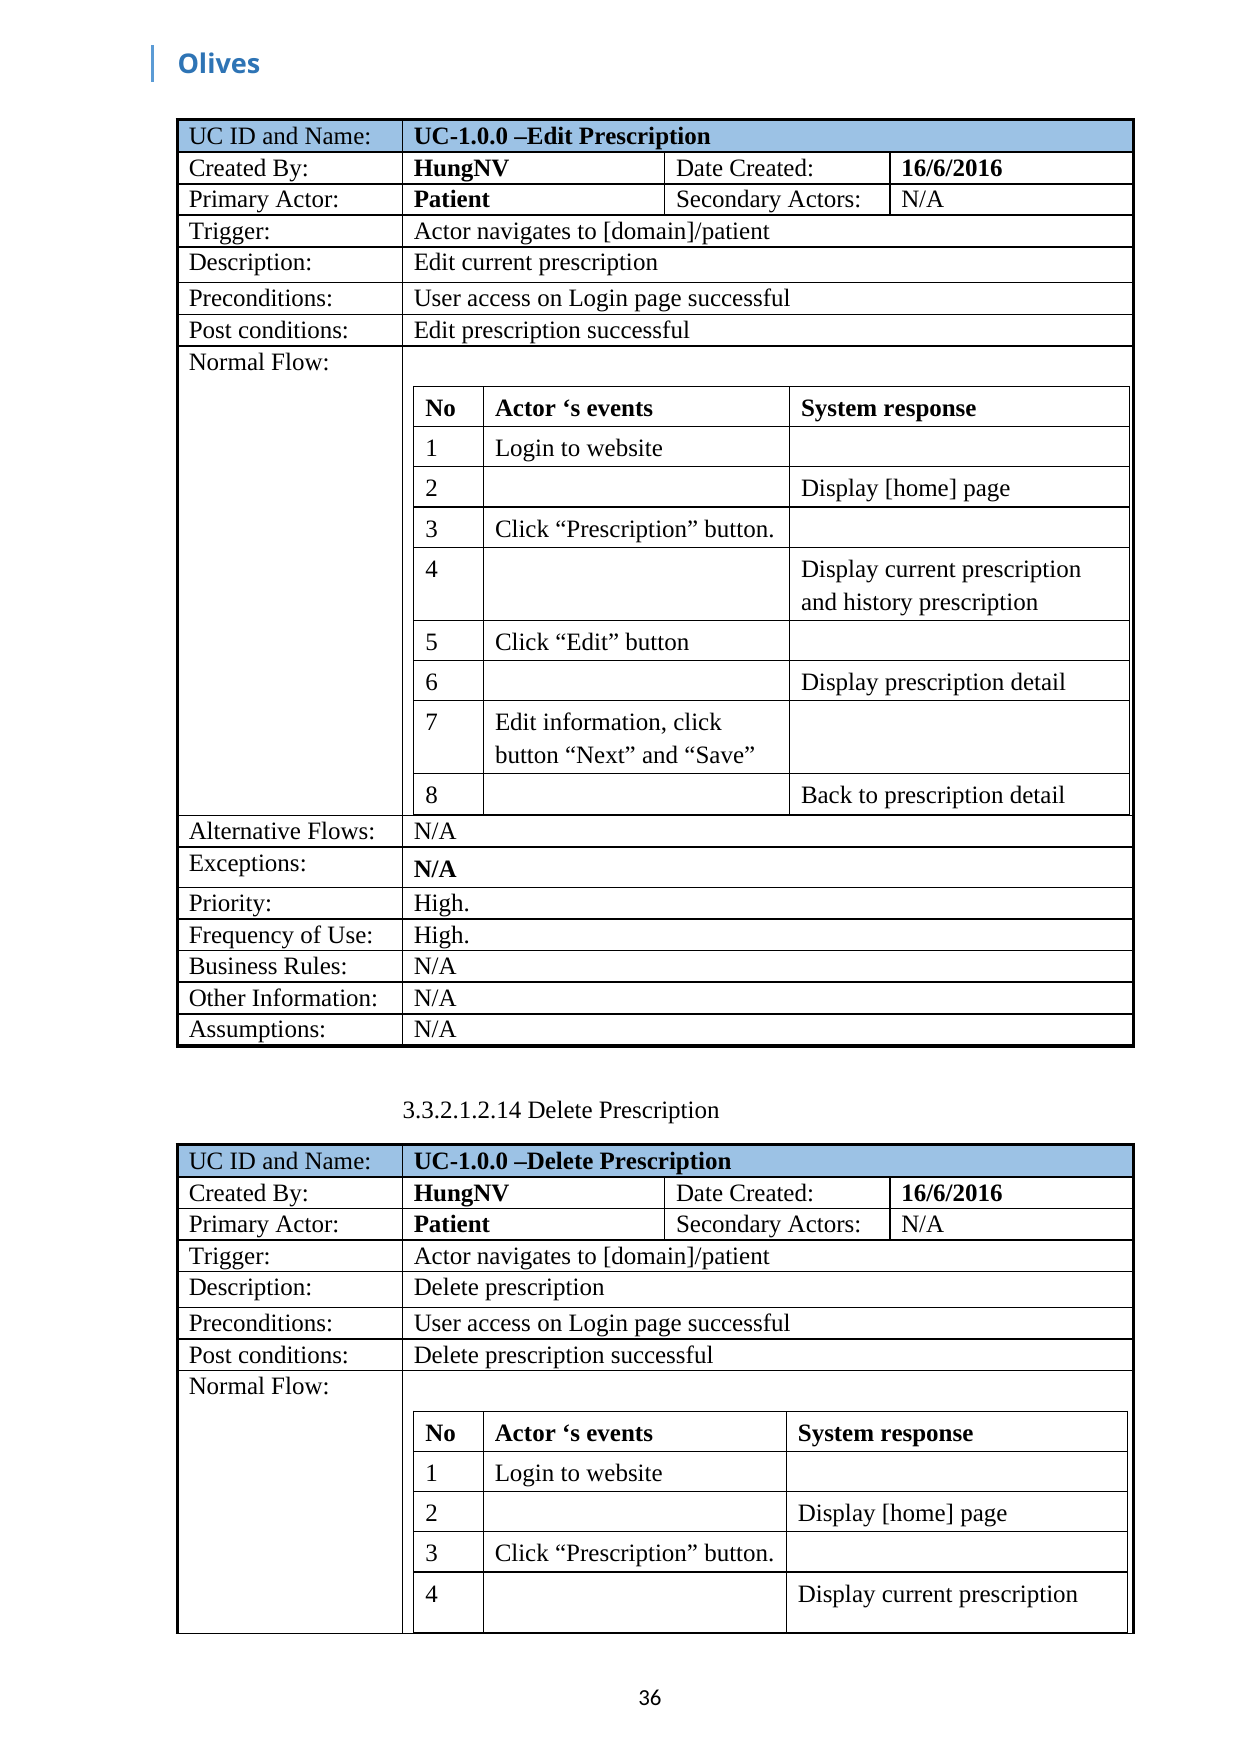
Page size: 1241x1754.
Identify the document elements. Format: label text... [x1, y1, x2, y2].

table_cell Normal Flow: [179, 347, 402, 814]
table_cell Post conditions: [179, 315, 402, 345]
table_cell N/A [403, 1015, 1132, 1044]
table_cell Edit prescription successful [403, 315, 1132, 345]
table_cell [403, 1371, 1132, 1633]
table_cell Patient [403, 1209, 664, 1239]
table_cell Patient [403, 185, 664, 214]
table_cell Other Information: [179, 983, 402, 1013]
table_cell HungNV [403, 1178, 664, 1208]
table_cell Business Rules: [179, 951, 402, 981]
table_cell Description: [179, 1272, 402, 1307]
table_cell N/A [403, 848, 1132, 887]
text 3.3.2.1.2.14 Delete Prescription [327, 1095, 1122, 1124]
table_cell Description: [179, 248, 402, 282]
table_cell Trigger: [179, 216, 402, 246]
table_cell Date Created: [665, 1178, 889, 1208]
table_cell Frequency of Use: [179, 920, 402, 950]
table_cell High. [403, 888, 1132, 918]
table_cell Preconditions: [179, 283, 402, 313]
table_cell Post conditions: [179, 1340, 402, 1370]
table_cell Trigger: [179, 1241, 402, 1271]
table_header UC-1.0.0 –Delete Prescription [403, 1146, 1132, 1176]
table_cell Exceptions: [179, 848, 402, 887]
table_header UC ID and Name: [179, 121, 402, 151]
table_cell Priority: [179, 888, 402, 918]
table_header UC ID and Name: [179, 1146, 402, 1176]
table_cell Actor navigates to [domain]/patient [403, 1241, 1132, 1271]
table_cell Secondary Actors: [665, 185, 889, 214]
table_cell Primary Actor: [179, 1209, 402, 1239]
table_cell High. [403, 920, 1132, 950]
table_cell N/A [403, 816, 1132, 846]
table_cell Secondary Actors: [665, 1209, 889, 1239]
table_cell N/A [891, 185, 1132, 214]
table_cell Actor navigates to [domain]/patient [403, 216, 1132, 246]
table_cell Delete prescription [403, 1272, 1132, 1307]
table_cell Preconditions: [179, 1308, 402, 1338]
table_cell Normal Flow: [179, 1371, 402, 1633]
table_cell HungNV [403, 153, 664, 183]
table_cell Delete prescription successful [403, 1340, 1132, 1370]
table_cell N/A [403, 983, 1132, 1013]
table_cell 16/6/2016 [891, 153, 1132, 183]
table_cell Created By: [179, 1178, 402, 1208]
table_cell Edit current prescription [403, 248, 1132, 282]
table_header UC-1.0.0 –Edit Prescription [403, 121, 1132, 151]
table_cell Date Created: [665, 153, 889, 183]
table_cell Assumptions: [179, 1015, 402, 1044]
table_cell [403, 347, 1132, 814]
table_cell Primary Actor: [179, 185, 402, 214]
table_cell N/A [891, 1209, 1132, 1239]
table_cell 16/6/2016 [891, 1178, 1132, 1208]
table_cell Alternative Flows: [179, 816, 402, 846]
table_cell Created By: [179, 153, 402, 183]
table_cell User access on Login page successful [403, 283, 1132, 313]
table_cell N/A [403, 951, 1132, 981]
table_cell User access on Login page successful [403, 1308, 1132, 1338]
